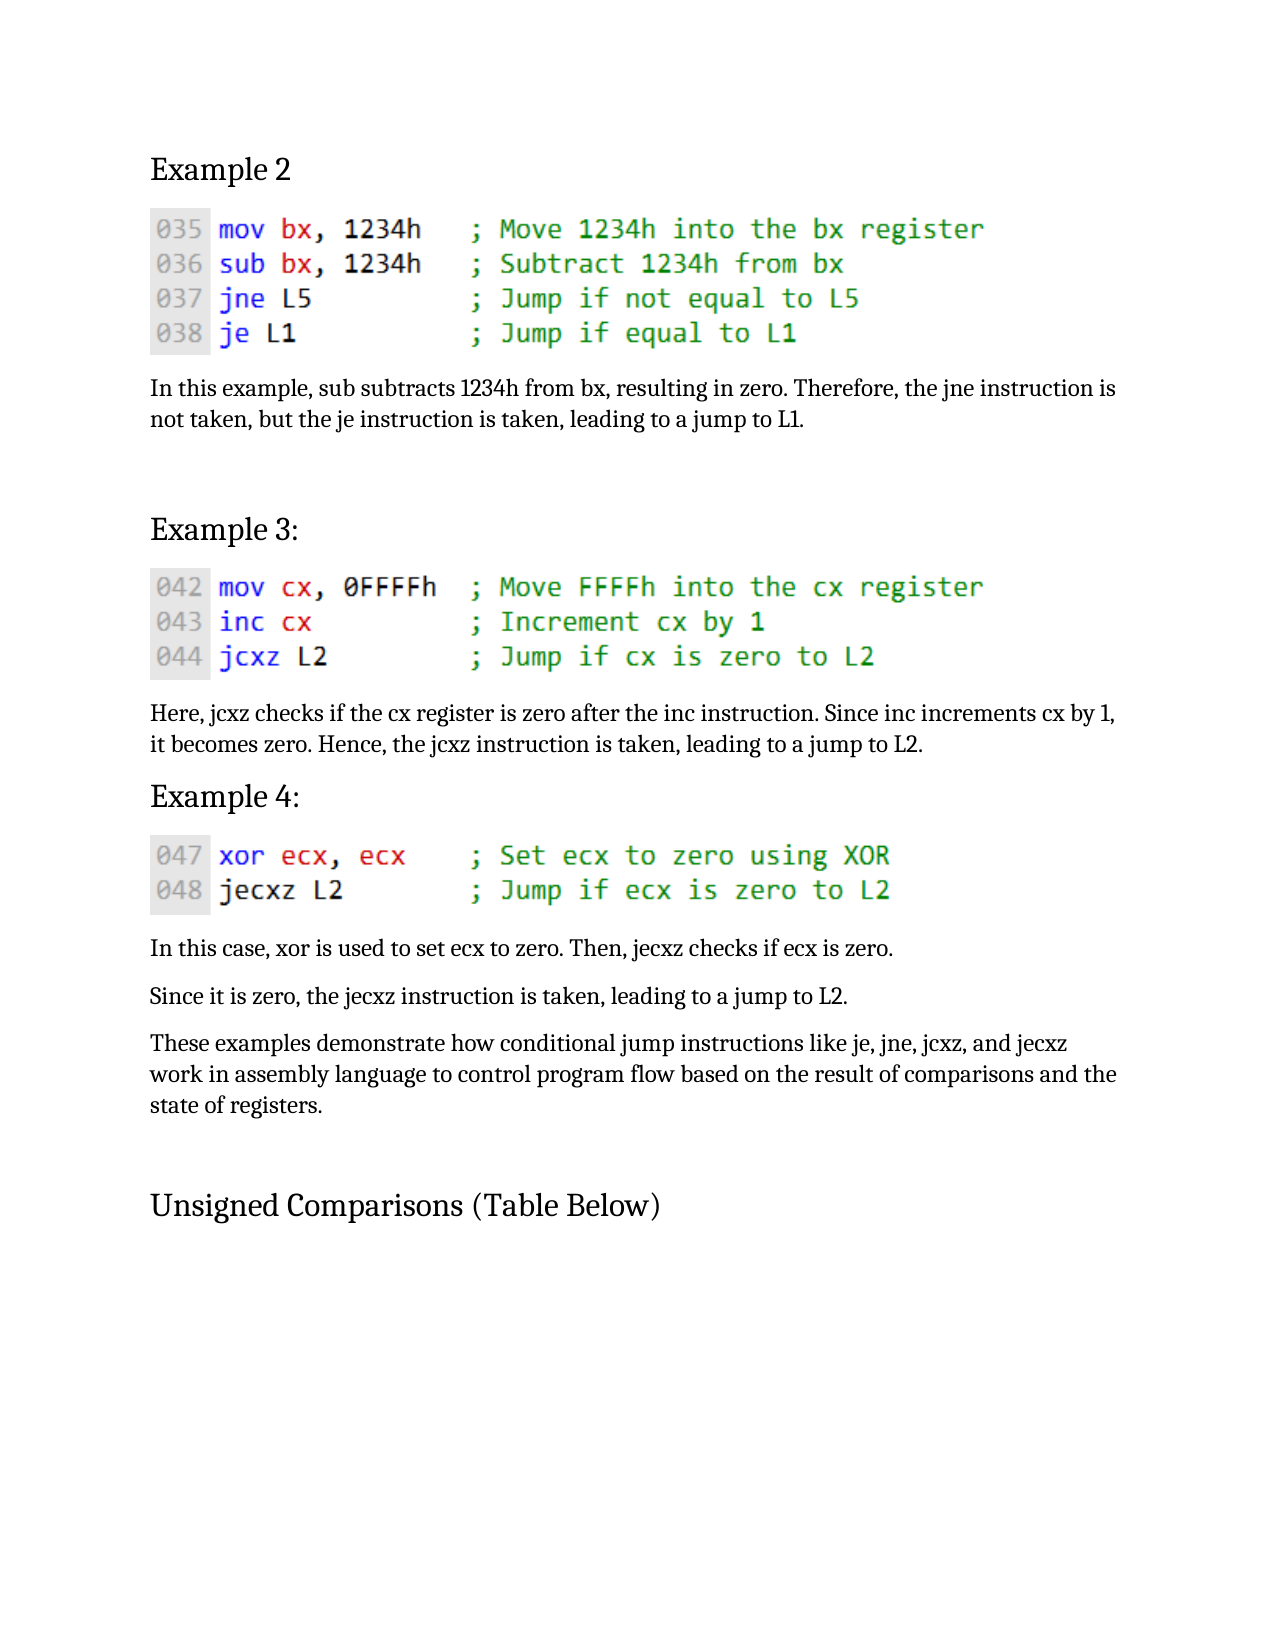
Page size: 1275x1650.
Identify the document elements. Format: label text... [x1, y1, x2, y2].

text Here, jcxz checks if the cx register is zero after the inc instruction. Since inc increments cx by 1, it becomes zero. Hence, the jcxz instruction is taken, leading to a jump to L2. [150, 698, 1125, 758]
picture [150, 835, 997, 915]
text Example 4: [150, 777, 1125, 816]
text Unsigned Comparisons (Table Below) [150, 1187, 1125, 1225]
text Example 2 [150, 150, 1125, 188]
picture [150, 568, 1072, 680]
text These examples demonstrate how conditional jump instructions like je, jne, jcxz, and jecxz work in assembly language to control program flow based on the result of comparisons and the state of registers. [150, 1029, 1125, 1120]
text Since it is zero, the jecxz instruction is taken, leading to a jump to L2. [150, 982, 1125, 1010]
text In this case, xor is used to set ecx to zero. Then, jecxz checks if ecx is zero. [150, 934, 1125, 963]
text Example 3: [150, 511, 1125, 549]
picture [150, 208, 1057, 355]
text In this example, sub subtracts 1234h from bx, resulting in zero. Therefore, the jne instruction is not taken, but the je instruction is taken, leading to a jump to L1. [150, 374, 1125, 434]
